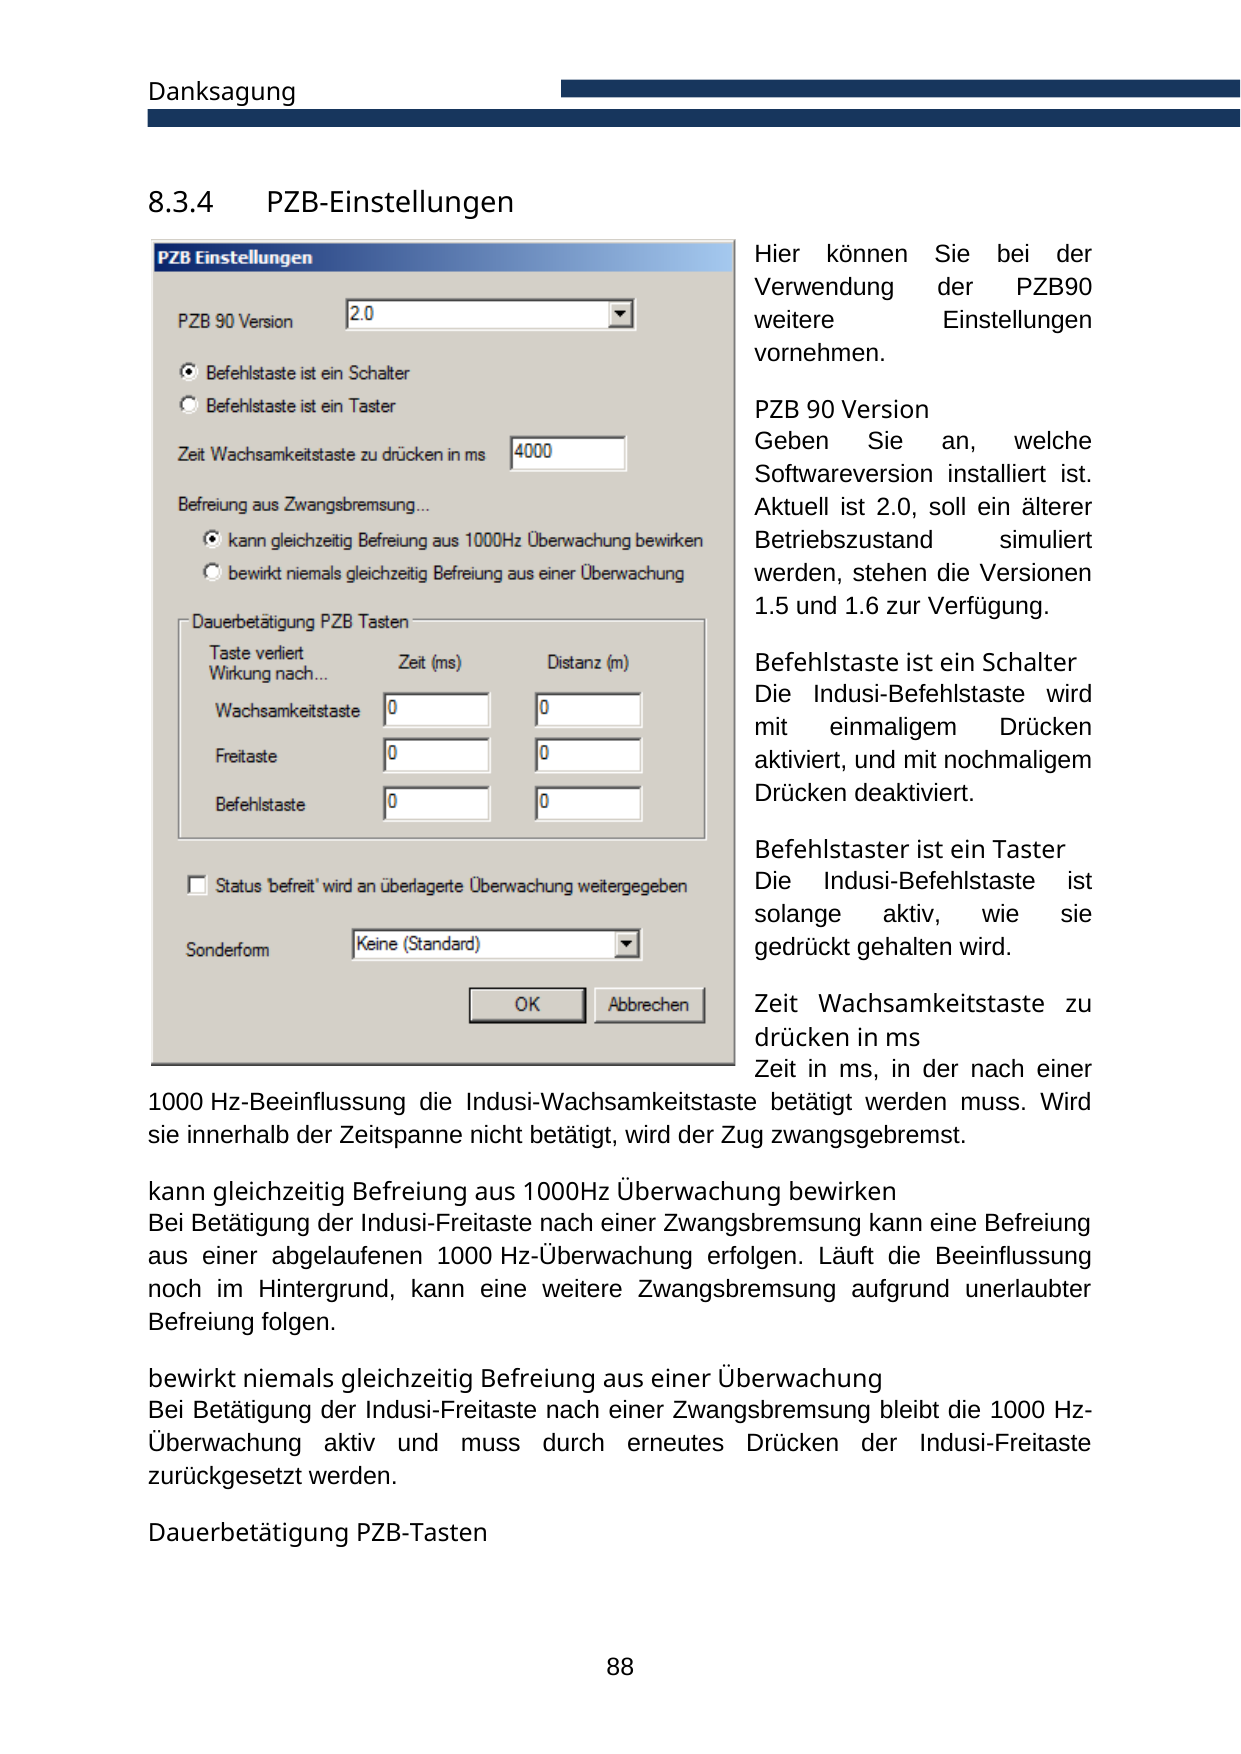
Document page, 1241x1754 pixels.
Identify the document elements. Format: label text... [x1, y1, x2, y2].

picture [151, 239, 736, 1065]
text Die Indusi-Befehlstaste wird mit einmaligem Drücken aktiviert, und mit nochmaligem Drücken deaktiviert. [736, 679, 1093, 807]
text Bei Betätigung der Indusi-Freitaste nach einer Zwangsbremsung kann eine Befreiung aus einer abgelaufenen 1000 Hz-Überwachung erfolgen. Läuft die Beeinflussung noch im Hintergrund, kann eine weitere Zwangsbremsung aufgrund unerlaubter Befreiung folgen. [148, 1208, 1093, 1336]
text Bei Betätigung der Indusi-Freitaste nach einer Zwangsbremsung bleibt die 1000 Hz-Überwachung aktiv und muss durch erneutes Drücken der Indusi-Freitaste zurückgesetzt werden. [148, 1395, 1093, 1490]
text Befehlstaste ist ein Schalter [736, 645, 1093, 679]
text PZB 90 Version [736, 392, 1093, 426]
text Die Indusi-Befehlstaste ist solange aktiv, wie sie gedrückt gehalten wird. [736, 866, 1093, 961]
text Dauerbetätigung PZB-Tasten [148, 1515, 1093, 1549]
text Zeit in ms, in der nach einer 1000 Hz-Beeinflussung die Indusi-Wachsamkeitstaste betätigt werden muss. Wird sie innerhalb der Zeitspanne nicht betätigt, wird der Zug zwangsgebremst. [148, 1054, 1093, 1149]
text Geben Sie an, welche Softwareversion installiert ist. Aktuell ist 2.0, soll ein älterer Betriebszustand simuliert werden, stehen die Versionen 1.5 und 1.6 zur Verfügung. [736, 426, 1093, 620]
text Befehlstaster ist ein Taster [736, 832, 1093, 866]
text bewirkt niemals gleichzeitig Befreiung aus einer Überwachung [148, 1361, 1093, 1395]
subtitle PZB-Einstellungen [148, 181, 1093, 221]
text kann gleichzeitig Befreiung aus 1000Hz Überwachung bewirken [148, 1174, 1093, 1208]
text Zeit Wachsamkeitstaste zu drücken in ms [736, 986, 1093, 1054]
text Hier können Sie bei der Verwendung der PZB90 weitere Einstellungen vornehmen. [736, 239, 1093, 367]
